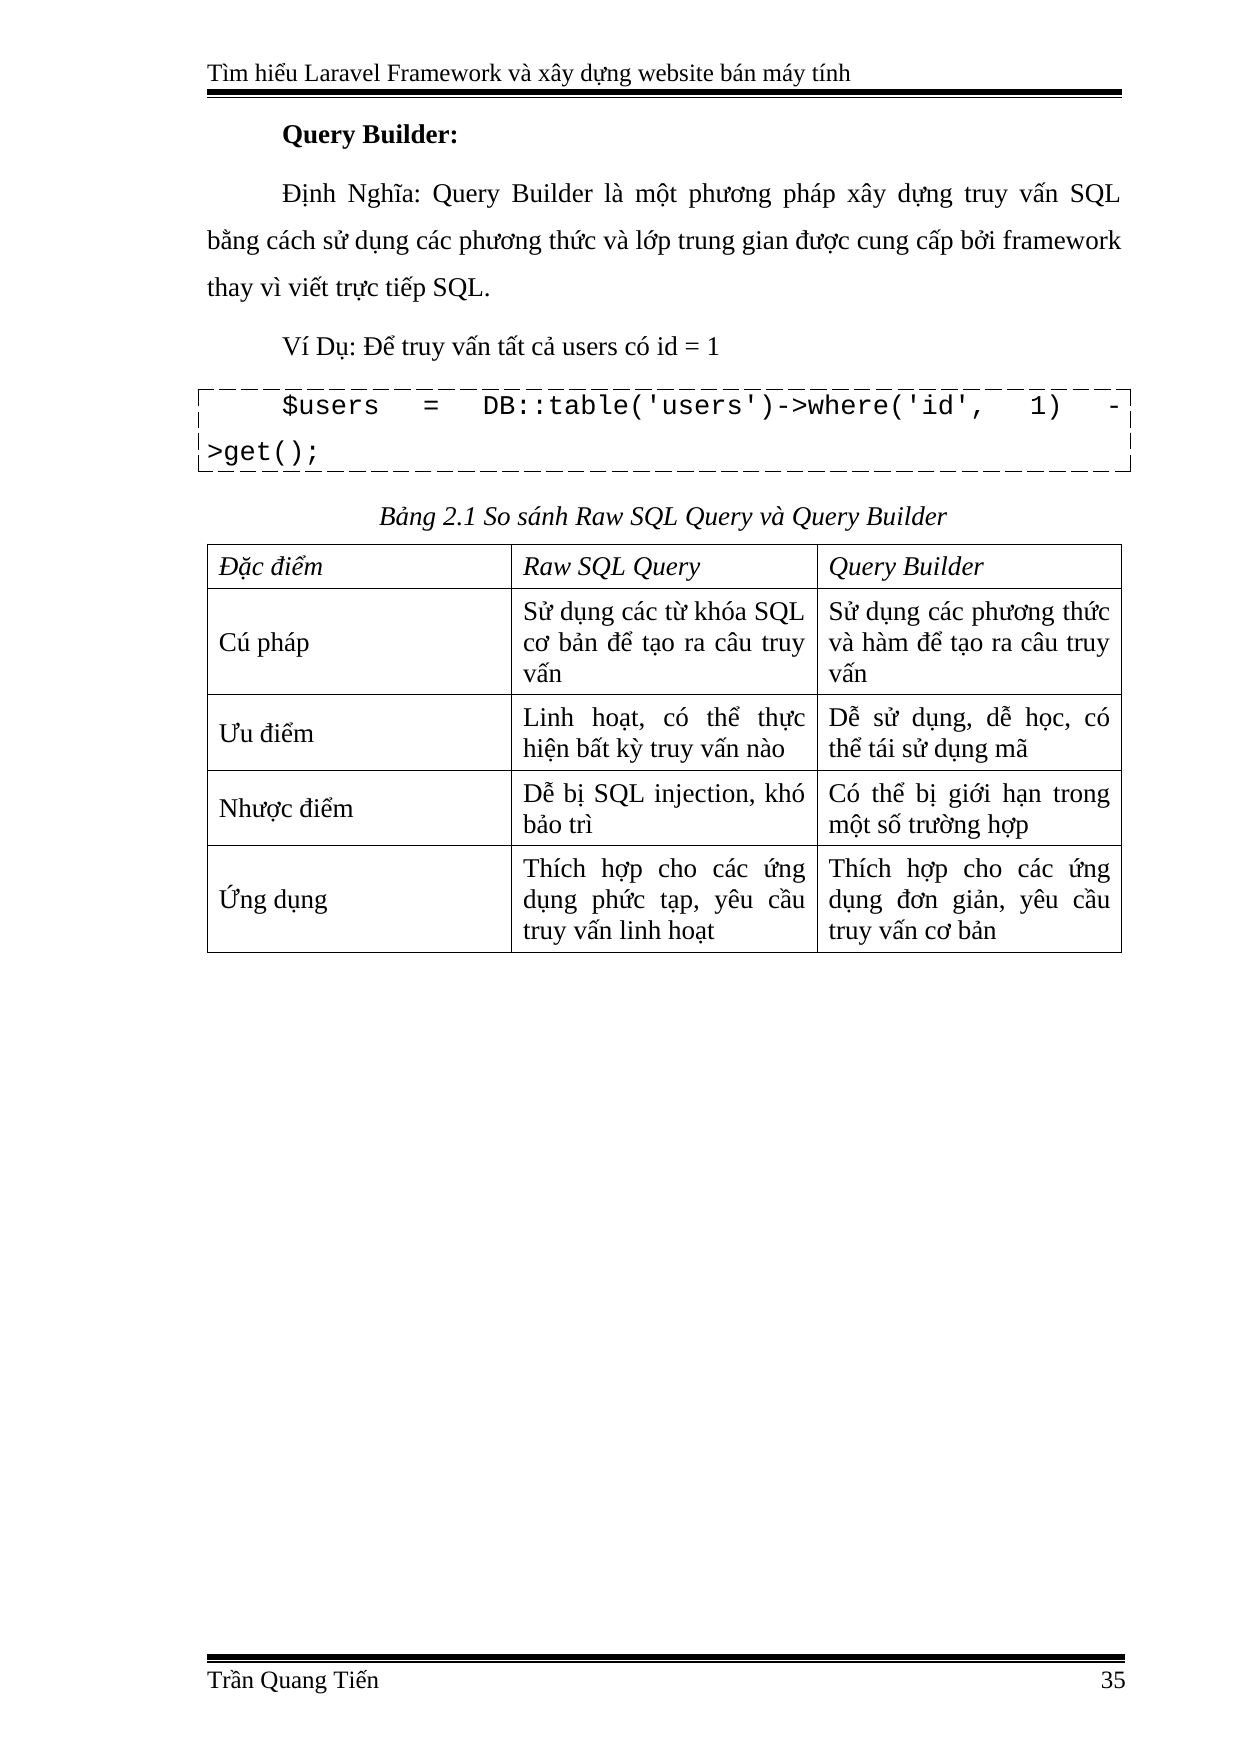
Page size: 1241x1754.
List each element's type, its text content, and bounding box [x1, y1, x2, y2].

table_cell Thích hợp cho các ứng dụng đơn giản, yêu cầu truy vấn cơ bản [818, 846, 1121, 952]
table_cell Linh hoạt, có thể thực hiện bất kỳ truy vấn nào [512, 695, 817, 770]
text $users = DB::table('users')->where('id', 1) ->get(); [197, 389, 1131, 472]
table_header Đặc điểm [208, 545, 511, 588]
table_header Query Builder [818, 545, 1121, 588]
table_cell Ưu điểm [208, 695, 511, 770]
table_cell Có thể bị giới hạn trong một số trường hợp [818, 771, 1121, 845]
table_cell Cú pháp [208, 589, 511, 694]
text Định Nghĩa: Query Builder là một phương pháp xây dựng truy vấn SQL bằng cách sử dụng các phương thức và lớp trung gian được cung cấp bởi framework thay vì viết trực tiếp SQL. [207, 177, 1122, 302]
text Ví Dụ: Để truy vấn tất cả users có id = 1 [207, 330, 1122, 361]
table_cell Nhược điểm [208, 771, 511, 845]
table_cell Dễ bị SQL injection, khó bảo trì [512, 771, 817, 845]
table_cell Dễ sử dụng, dễ học, có thể tái sử dụng mã [818, 695, 1121, 770]
text Bảng 2.1 So sánh Raw SQL Query và Query Builder [207, 500, 1122, 531]
table_cell Ứng dụng [208, 846, 511, 952]
table_cell Sử dụng các phương thức và hàm để tạo ra câu truy vấn [818, 589, 1121, 694]
text Query Builder: [207, 118, 1122, 149]
table_header Raw SQL Query [512, 545, 817, 588]
table_cell Sử dụng các từ khóa SQL cơ bản để tạo ra câu truy vấn [512, 589, 817, 694]
table_cell Thích hợp cho các ứng dụng phức tạp, yêu cầu truy vấn linh hoạt [512, 846, 817, 952]
